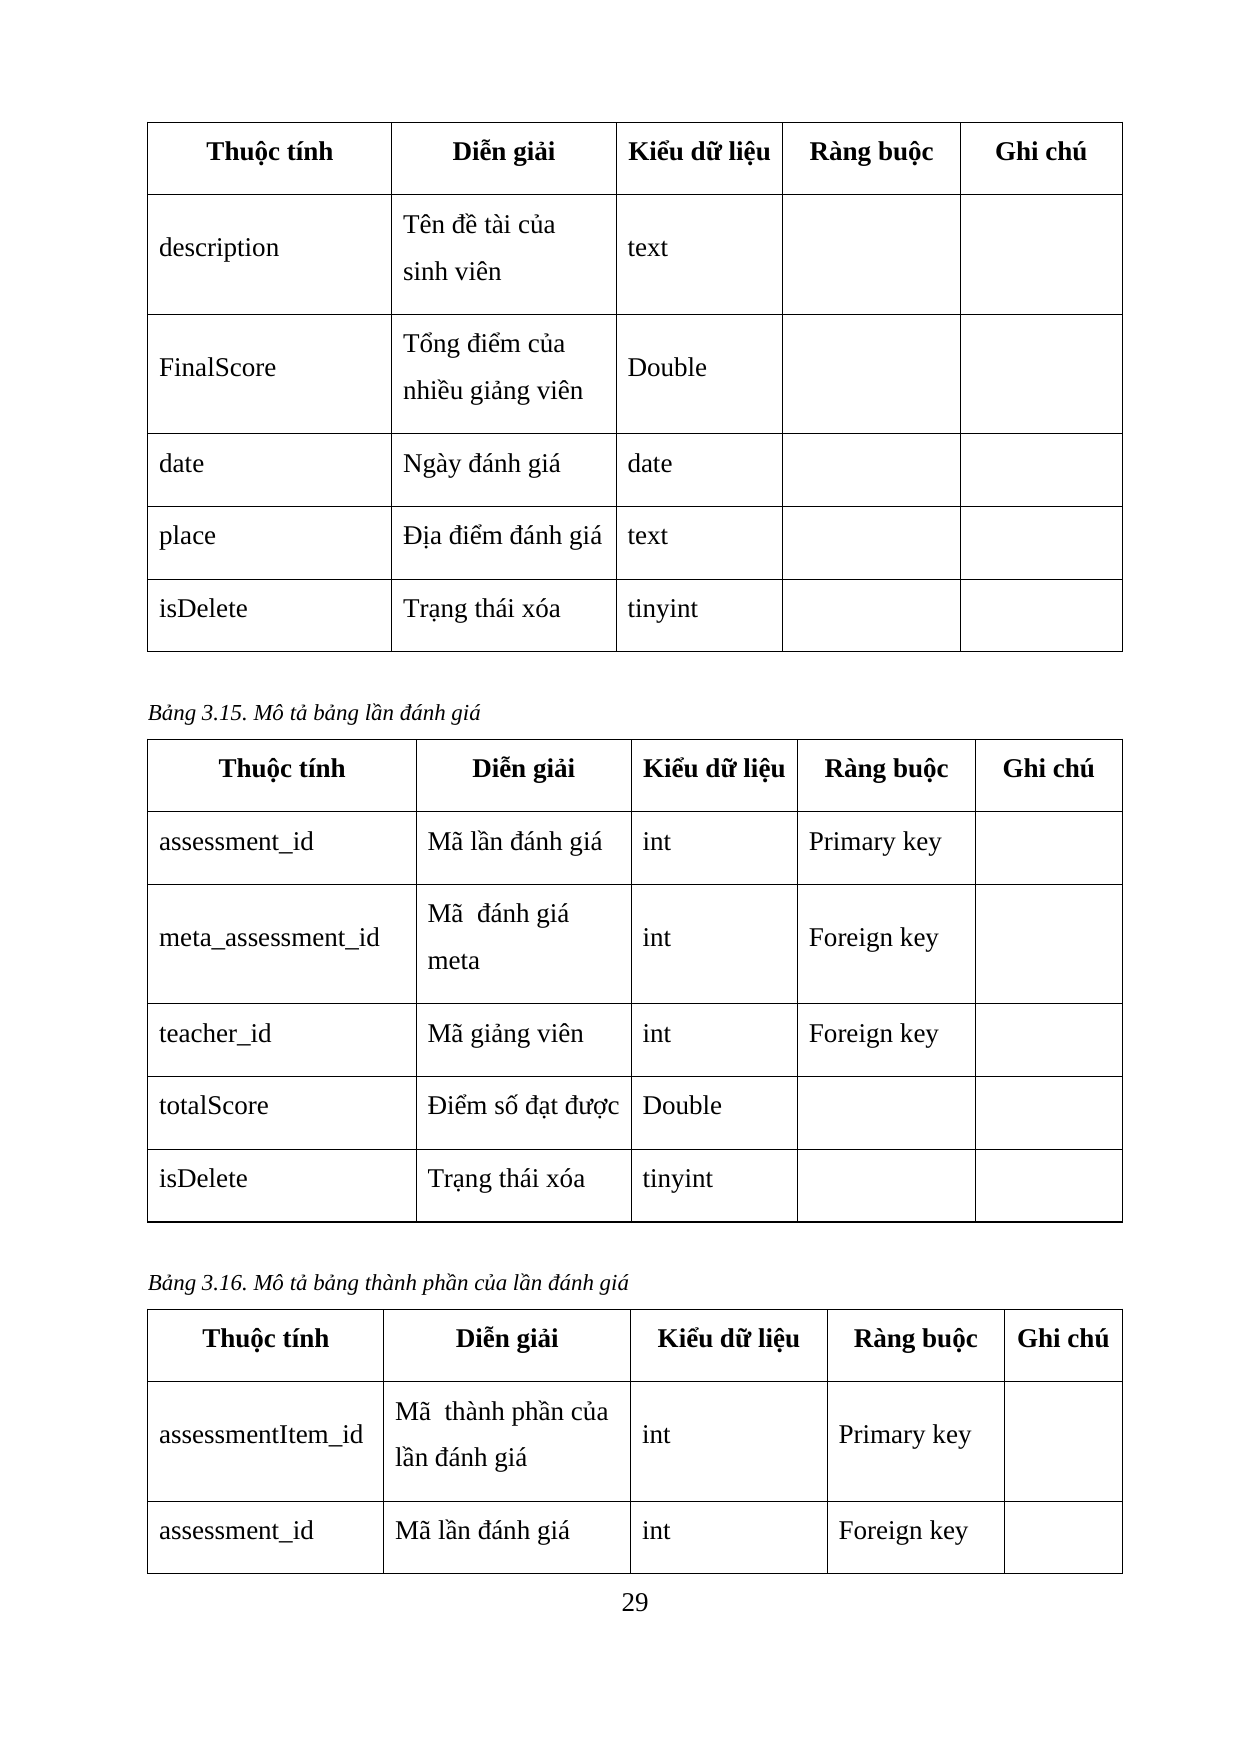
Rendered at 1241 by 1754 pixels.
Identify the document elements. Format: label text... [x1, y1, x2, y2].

table_header Ràng buộc [798, 740, 975, 811]
table_cell text [617, 507, 782, 578]
table_cell Trạng thái xóa [417, 1150, 631, 1221]
table_cell Foreign key [798, 1004, 975, 1076]
table_cell totalScore [148, 1077, 416, 1149]
table_cell assessment_id [148, 812, 416, 884]
table_cell int [632, 812, 797, 884]
table_cell Tổng điểm của nhiều giảng viên [392, 315, 616, 433]
table_cell Double [617, 315, 782, 433]
table_cell int [631, 1382, 827, 1501]
table_header Kiểu dữ liệu [631, 1310, 827, 1381]
table_cell teacher_id [148, 1004, 416, 1076]
table_cell [961, 580, 1122, 651]
table_cell [976, 885, 1122, 1003]
table_cell Mã đánh giá meta [417, 885, 631, 1003]
table_cell Double [632, 1077, 797, 1149]
table_cell Mã lần đánh giá [417, 812, 631, 884]
table_cell date [148, 434, 391, 506]
table_header Diễn giải [392, 123, 616, 194]
table_cell place [148, 507, 391, 578]
table_header Ghi chú [961, 123, 1122, 194]
table_cell Primary key [828, 1382, 1004, 1501]
table_cell tinyint [632, 1150, 797, 1221]
table_cell [1005, 1382, 1122, 1501]
table_cell [783, 315, 960, 433]
table_cell [798, 1077, 975, 1149]
table_cell Foreign key [828, 1502, 1004, 1573]
table_cell [783, 507, 960, 578]
table_cell [1005, 1502, 1122, 1573]
table_cell [961, 434, 1122, 506]
table_cell description [148, 195, 391, 314]
table_header Ghi chú [1005, 1310, 1122, 1381]
table_header Thuộc tính [148, 1310, 383, 1381]
table_cell assessment_id [148, 1502, 383, 1573]
table_cell int [632, 885, 797, 1003]
table_cell [783, 195, 960, 314]
table_cell [961, 507, 1122, 578]
table_header Ghi chú [976, 740, 1122, 811]
table_cell [783, 434, 960, 506]
table_cell [976, 812, 1122, 884]
table_cell FinalScore [148, 315, 391, 433]
table_cell Ngày đánh giá [392, 434, 616, 506]
table_cell [976, 1004, 1122, 1076]
table_cell [783, 580, 960, 651]
table_cell Mã thành phần của lần đánh giá [384, 1382, 630, 1501]
table_header Kiểu dữ liệu [617, 123, 782, 194]
table_cell [961, 315, 1122, 433]
table_header Kiểu dữ liệu [632, 740, 797, 811]
table_header Ràng buộc [828, 1310, 1004, 1381]
table_cell isDelete [148, 1150, 416, 1221]
table_cell date [617, 434, 782, 506]
table_cell [961, 195, 1122, 314]
table_header Diễn giải [417, 740, 631, 811]
table_header Thuộc tính [148, 740, 416, 811]
table_cell isDelete [148, 580, 391, 651]
table_header Thuộc tính [148, 123, 391, 194]
table_cell Mã lần đánh giá [384, 1502, 630, 1573]
table_cell [976, 1150, 1122, 1221]
table_cell Primary key [798, 812, 975, 884]
table_cell Foreign key [798, 885, 975, 1003]
table_cell text [617, 195, 782, 314]
table_cell int [632, 1004, 797, 1076]
table_cell Tên đề tài của sinh viên [392, 195, 616, 314]
table_cell [976, 1077, 1122, 1149]
table_cell Trạng thái xóa [392, 580, 616, 651]
table_cell Địa điểm đánh giá [392, 507, 616, 578]
table_header Ràng buộc [783, 123, 960, 194]
table_cell Điểm số đạt được [417, 1077, 631, 1149]
table_cell meta_assessment_id [148, 885, 416, 1003]
table_cell Mã giảng viên [417, 1004, 631, 1076]
table_cell int [631, 1502, 827, 1573]
table_cell tinyint [617, 580, 782, 651]
table_cell [798, 1150, 975, 1221]
table_cell assessmentItem_id [148, 1382, 383, 1501]
table_header Diễn giải [384, 1310, 630, 1381]
